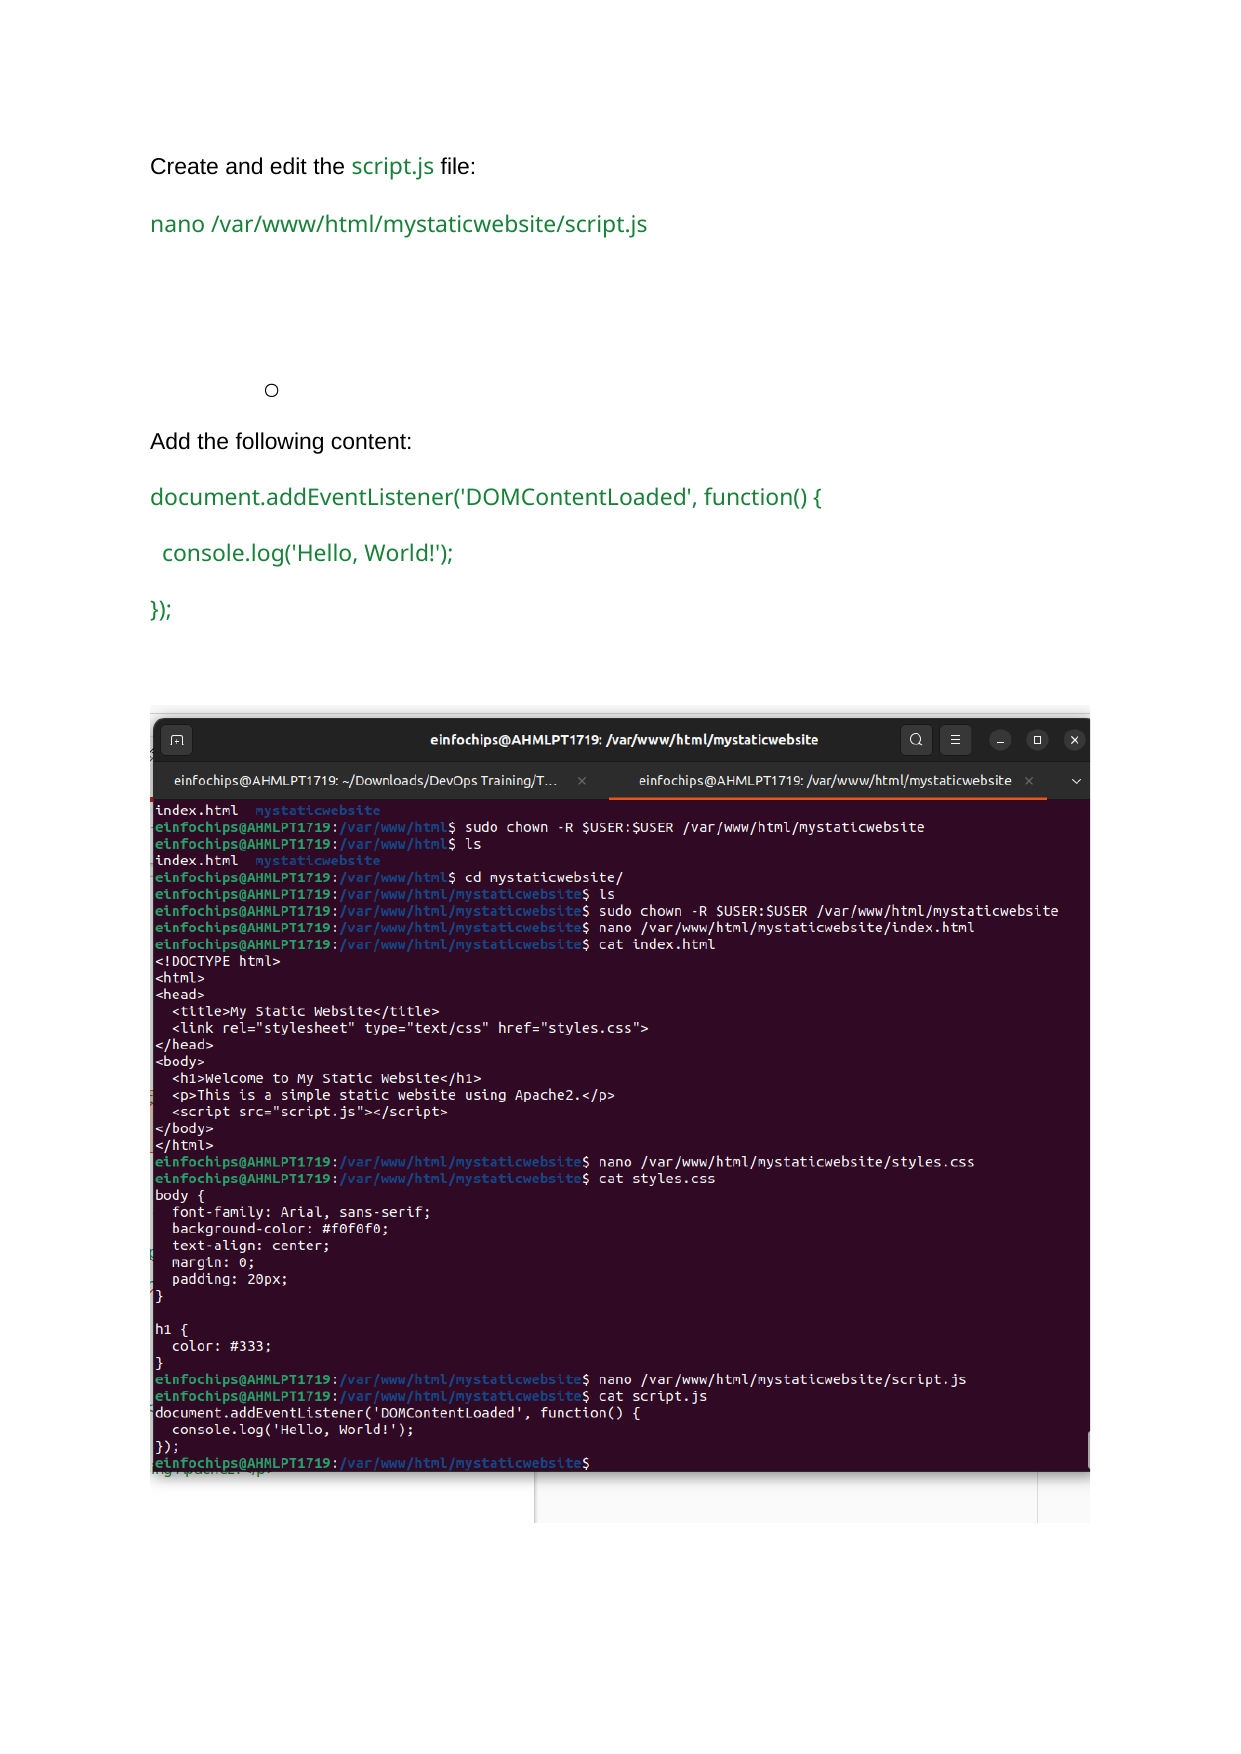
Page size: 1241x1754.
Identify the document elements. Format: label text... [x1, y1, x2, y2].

text }); [150, 593, 1090, 624]
text console.log('Hello, World!'); [150, 537, 1090, 568]
picture [150, 705, 1091, 1523]
text Add the following content: document.addEventListener('DOMContentLoaded', function() { [150, 428, 1090, 512]
text Create and edit the script.js file: nano /var/www/html/mystaticwebsite/script.js [150, 150, 1090, 239]
